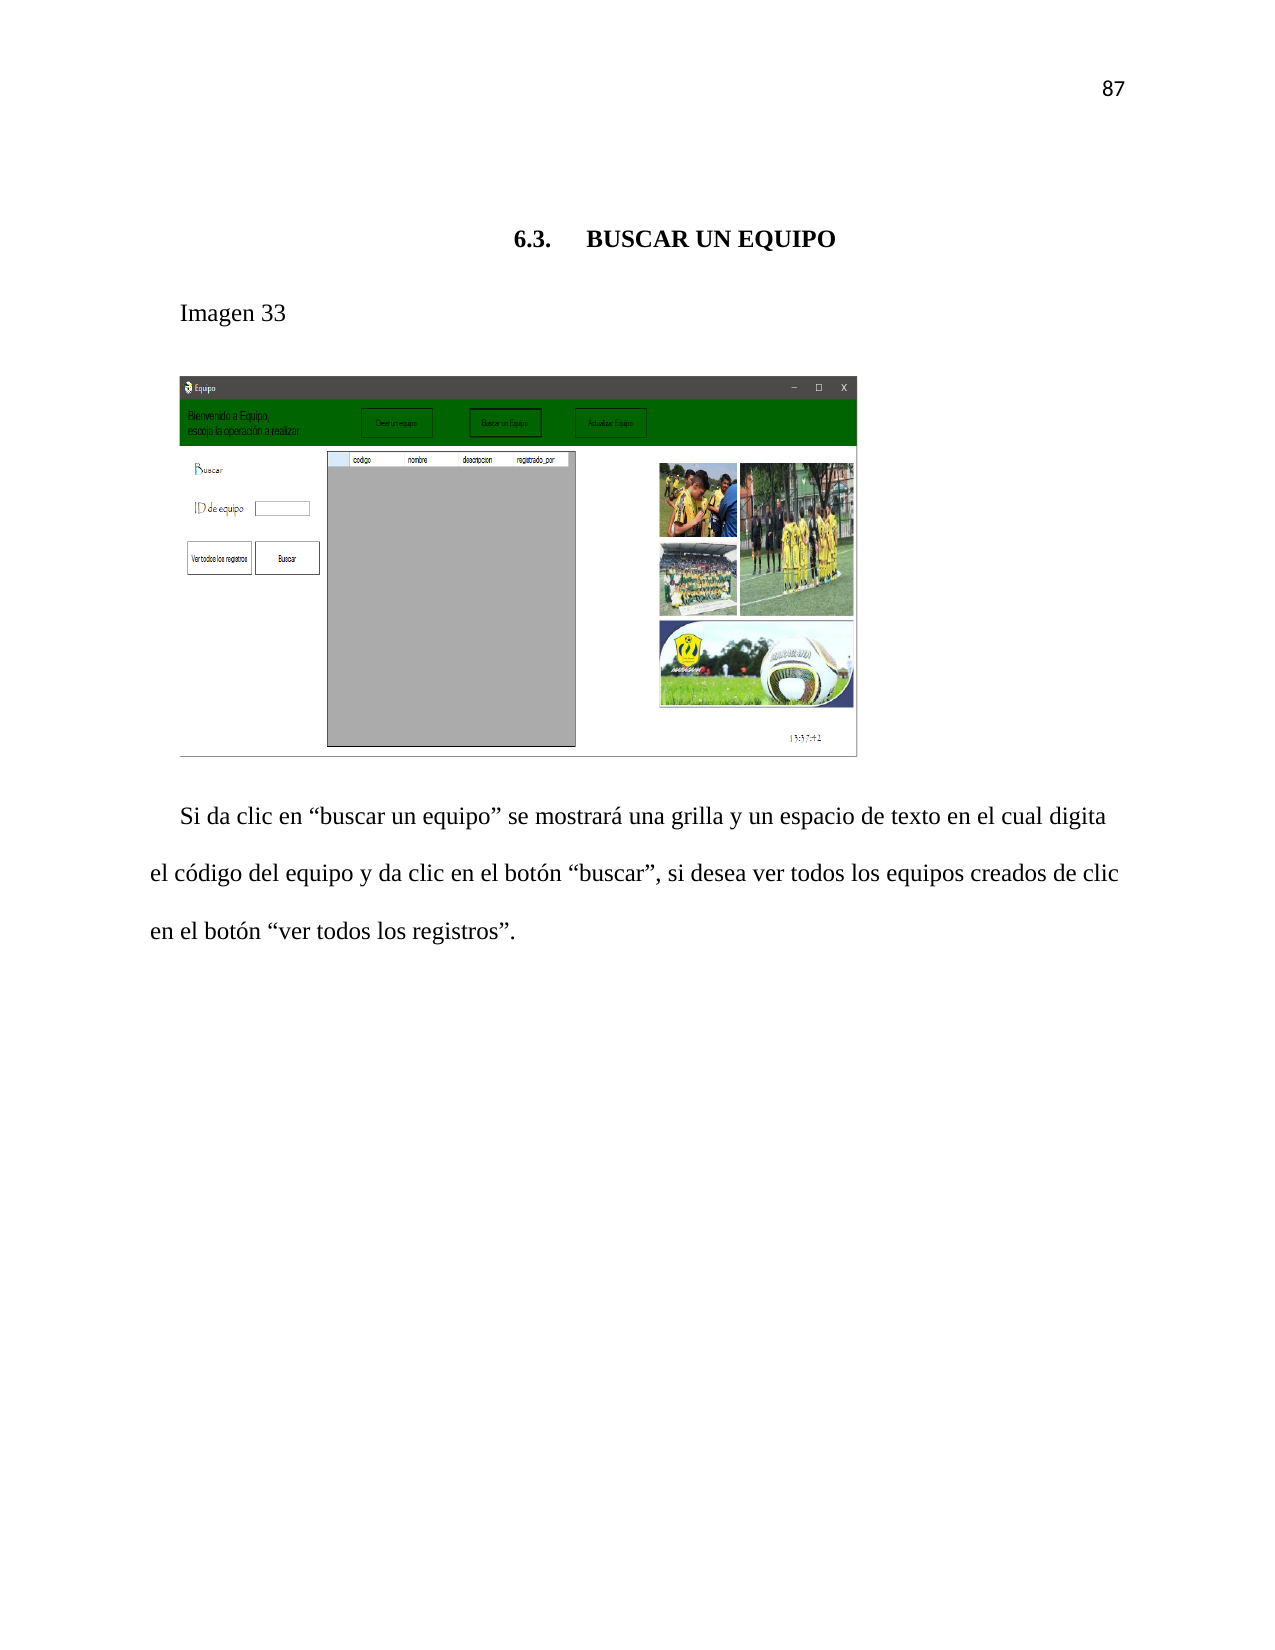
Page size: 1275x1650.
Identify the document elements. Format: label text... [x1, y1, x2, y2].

text Imagen 33 [150, 298, 1125, 327]
text Si da clic en “buscar un equipo” se mostrará una grilla y un espacio de texto en el cual digita el código del equipo y da clic en el botón “buscar”, si desea ver todos los equipos creados de clic en el botón “ver todos los registros”. [150, 801, 1125, 945]
picture [179, 376, 858, 757]
list BUSCAR UN EQUIPO [225, 224, 1125, 253]
